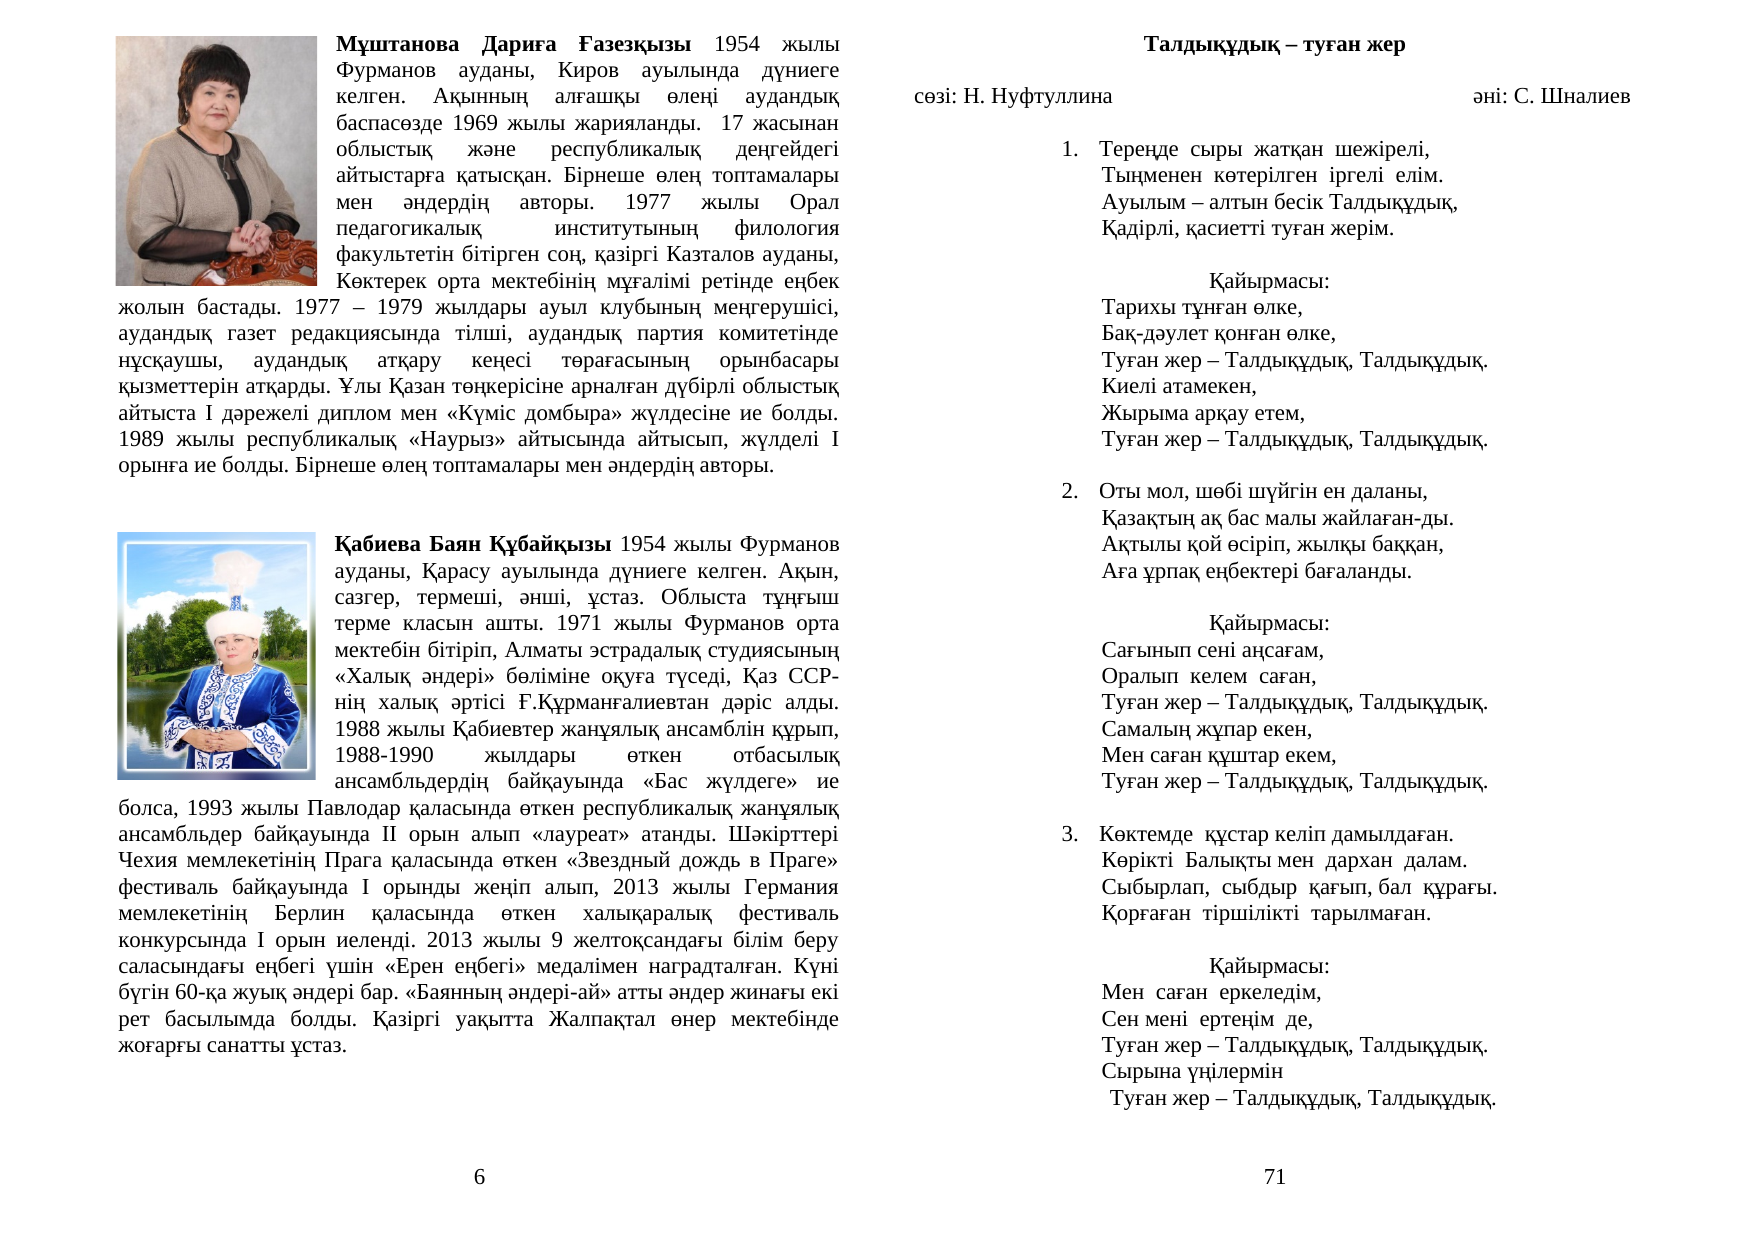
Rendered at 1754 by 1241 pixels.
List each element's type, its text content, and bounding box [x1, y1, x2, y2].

text Аға ұрпақ еңбектері бағаланды. [914, 557, 1636, 583]
text Сыбырлап, сыбдыр қағып, бал құрағы. [914, 873, 1636, 899]
text Киелі атамекен, [914, 372, 1636, 398]
text Мен саған құштар екем, [914, 741, 1636, 767]
picture [115, 36, 318, 286]
text Жырыма арқау етем, [914, 398, 1636, 425]
picture [117, 532, 316, 780]
text 71 [914, 1163, 1636, 1189]
list Көктемде құстар келіп дамылдаған. [1061, 820, 1636, 847]
text Оралып келем саған, [914, 662, 1636, 688]
text Самалың жұпар екен, [914, 715, 1636, 741]
text Сағынып сені аңсағам, [914, 636, 1636, 662]
text Сырына үңілермін [914, 1057, 1636, 1084]
text 6 [118, 1163, 840, 1189]
text Туған жер – Талдықұдық, Талдықұдық. [914, 346, 1636, 372]
text Қайырмасы: [914, 609, 1636, 636]
text Туған жер – Талдықұдық, Талдықұдық. [914, 688, 1636, 715]
text Көрікті Балықты мен дархан далам. [914, 847, 1636, 873]
text Туған жер – Талдықұдық, Талдықұдық. [914, 425, 1636, 451]
text Туған жер – Талдықұдық, Талдықұдық. [914, 1084, 1636, 1110]
text Мұштанова Дариға Ғазезқызы 1954 жылы Фурманов ауданы, Киров ауылында дүниеге келген. Ақынның алғашқы өлеңі аудандық баспасөзде 1969 жылы жарияланды. 17 жасынан облыстық және республикалық деңгейдегі айтыстарға қатысқан. Бірнеше өлең топтамалары мен әндердің авторы. 1977 жылы Орал педагогикалық институтының филология факультетін бітірген соң, қазіргі Казталов ауданы, Көктерек орта мектебінің мұғалімі ретінде еңбек жолын бастады. 1977 – 1979 жылдары ауыл клубының меңгерушісі, аудандық газет редакциясында тілші, аудандық партия комитетінде нұсқаушы, аудандық атқару кеңесі төрағасының орынбасары қызметтерін атқарды. Ұлы Қазан төңкерісіне арналған дүбірлі облыстық айтыста І дәрежелі диплом мен «Күміс домбыра» жүлдесіне ие болды. 1989 жылы республикалық «Наурыз» айтысында айтысып, жүлделі І орынға ие болды. Бірнеше өлең топтамалары мен әндердің авторы. [118, 29, 840, 478]
text Тарихы тұнған өлке, [914, 293, 1636, 319]
text Қайырмасы: [914, 952, 1636, 978]
text Сен мені ертеңім де, [914, 1005, 1636, 1031]
text Қабиева Баян Құбайқызы 1954 жылы Фурманов ауданы, Қарасу ауылында дүниеге келген. Ақын, сазгер, термеші, әнші, ұстаз. Облыста тұңғыш терме класын ашты. 1971 жылы Фурманов орта мектебін бітіріп, Алматы эстрадалық студиясының «Халық әндері» бөліміне оқуға түседі, Қаз ССР- нің халық әртісі Ғ.Құрманғалиевтан дәріс алды. 1988 жылы Қабиевтер жанұялық ансамблін құрып, 1988-1990 жылдары өткен отбасылық ансамбльдердiң байқауында «Бас жүлдеге» ие болса, 1993 жылы Павлодар қаласында өткен республикалық жанұялық ансамбльдер байқауында II opын алып «лауреат» атанды. Шәкірттері Чехия мемлекетінің Прага қаласында өткен «Звездный дождь в Праге» фестиваль байқауында І орынды жеңіп алып, 2013 жылы Германия мемлекетінің Берлин қаласында өткен халықаралық фестиваль конкурсында І орын иеленді. 2013 жылы 9 желтоқсандағы білім беру саласындағы еңбегі үшін «Ерен еңбегі» медалімен наградталған. Күні бүгін 60-қа жуық әндері бар. «Баянның әндері-ай» атты әндер жинағы екі рет басылымда болды. Қазіргі уақытта Жалпақтал өнер мектебінде жоғарғы санатты ұстаз. [118, 530, 840, 1057]
list Оты мол, шөбі шүйгін ен даланы, [1061, 478, 1636, 504]
text Ауылым – алтын бесік Талдықұдық, [914, 188, 1636, 214]
text Туған жер – Талдықұдық, Талдықұдық. [914, 1031, 1636, 1057]
text Туған жер – Талдықұдық, Талдықұдық. [914, 767, 1636, 794]
list Тереңде сыры жатқан шежірелі, [1061, 135, 1636, 161]
text сөзі: Н. Нуфтуллина әні: С. Шналиев [914, 82, 1636, 109]
text Талдықұдық – туған жер [914, 29, 1636, 56]
text Бақ-дәулет қонған өлке, [914, 319, 1636, 346]
text Ақтылы қой өсіріп, жылқы баққан, [914, 530, 1636, 557]
text Қадірлі, қасиетті туған жерім. [914, 214, 1636, 240]
text Тыңменен көтерілген іргелі елім. [914, 161, 1636, 188]
text Қайырмасы: [914, 267, 1636, 293]
text Қазақтың ақ бас малы жайлаған-ды. [914, 504, 1636, 530]
text Қорғаған тіршілікті тарылмаған. [914, 899, 1636, 926]
text Мен саған еркеледім, [914, 978, 1636, 1005]
